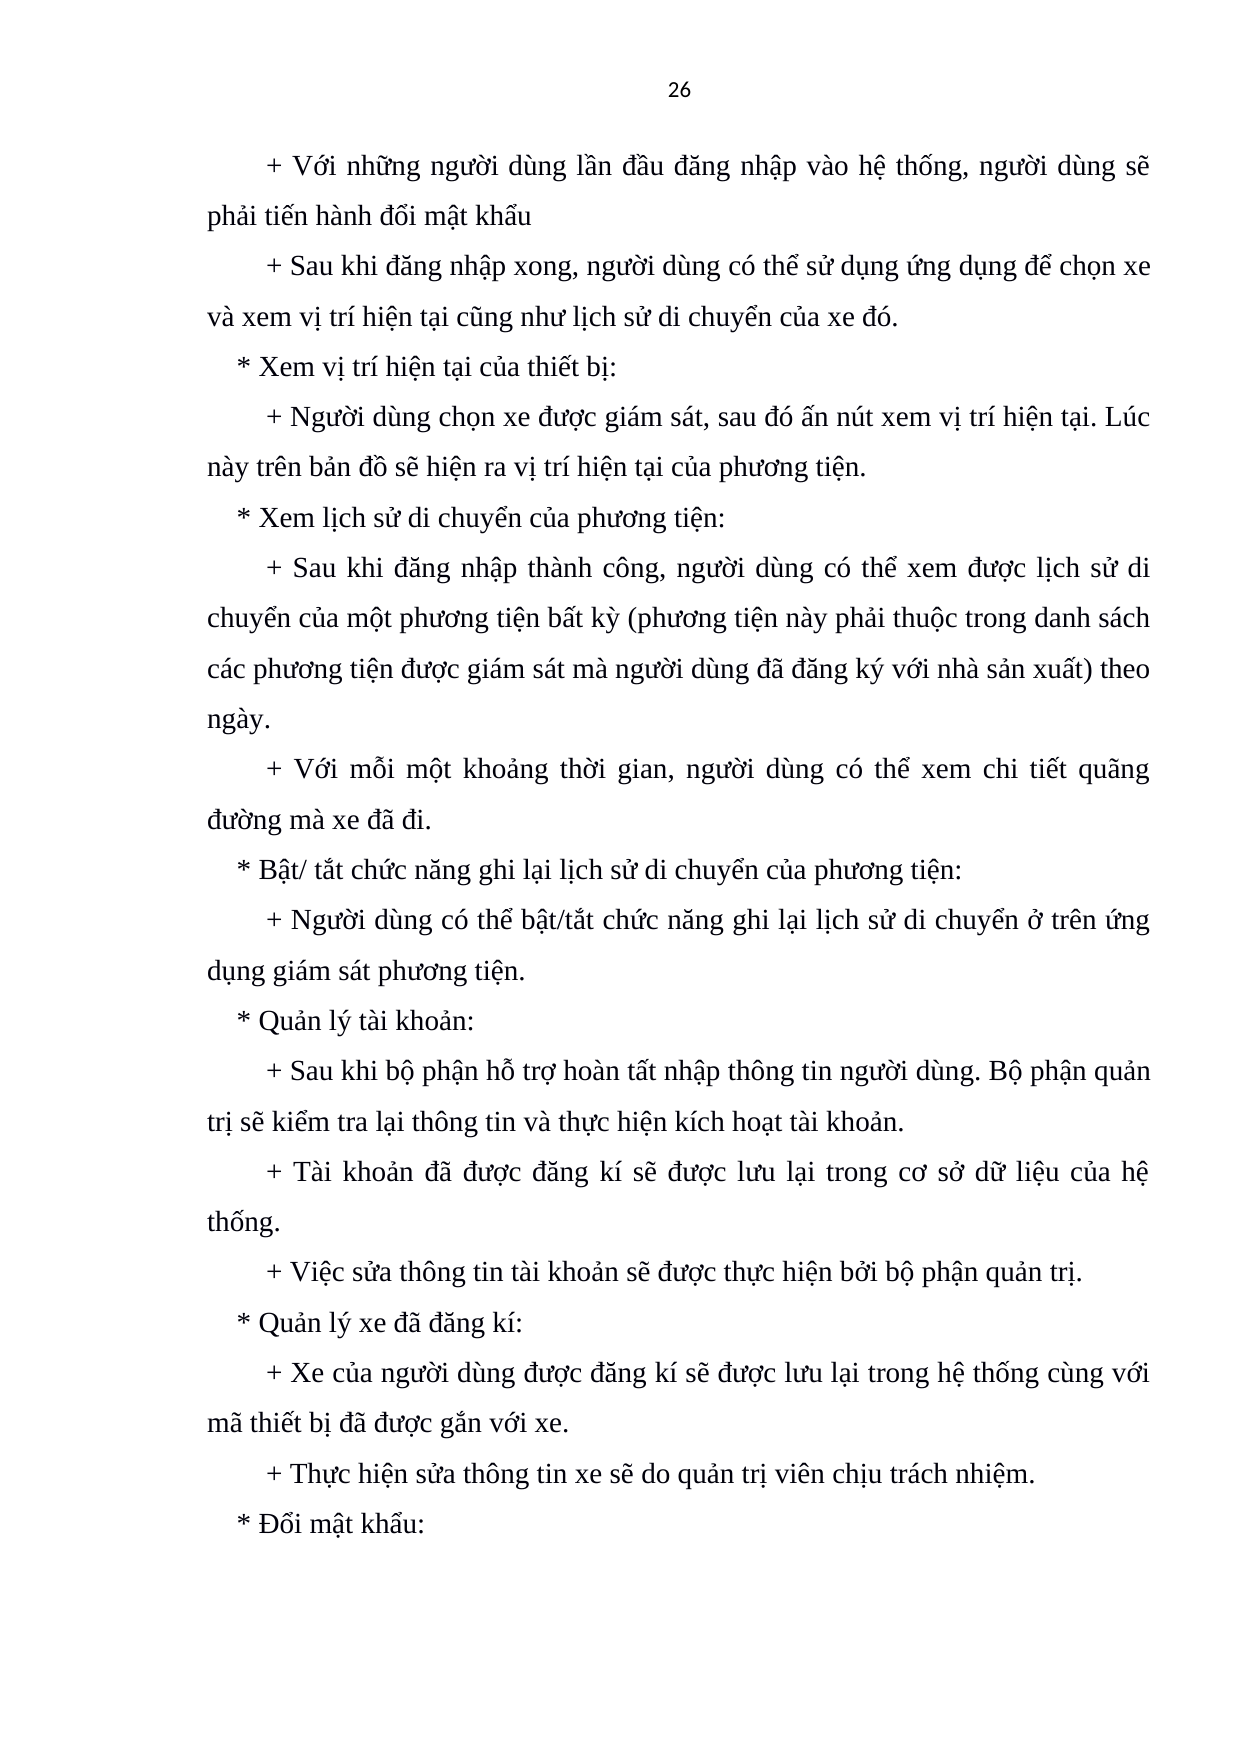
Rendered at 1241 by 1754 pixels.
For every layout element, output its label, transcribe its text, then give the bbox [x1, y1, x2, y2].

text + Người dùng có thể bật/tắt chức năng ghi lại lịch sử di chuyển ở trên ứng dụng giám sát phương tiện. [207, 902, 1152, 986]
text * Bật/ tắt chức năng ghi lại lịch sử di chuyển của phương tiện: [207, 852, 1152, 886]
text * Quản lý xe đã đăng kí: [207, 1305, 1152, 1338]
text + Thực hiện sửa thông tin xe sẽ do quản trị viên chịu trách nhiệm. [207, 1456, 1152, 1489]
text + Việc sửa thông tin tài khoản sẽ được thực hiện bởi bộ phận quản trị. [207, 1254, 1152, 1288]
text + Người dùng chọn xe được giám sát, sau đó ấn nút xem vị trí hiện tại. Lúc này trên bản đồ sẽ hiện ra vị trí hiện tại của phương tiện. [207, 399, 1152, 483]
text + Xe của người dùng được đăng kí sẽ được lưu lại trong hệ thống cùng với mã thiết bị đã được gắn với xe. [207, 1355, 1152, 1439]
text * Đổi mật khẩu: [207, 1506, 1152, 1540]
text + Sau khi đăng nhập thành công, người dùng có thể xem được lịch sử di chuyển của một phương tiện bất kỳ (phương tiện này phải thuộc trong danh sách các phương tiện được giám sát mà người dùng đã đăng ký với nhà sản xuất) theo ngày. [207, 550, 1152, 735]
text + Sau khi bộ phận hỗ trợ hoàn tất nhập thông tin người dùng. Bộ phận quản trị sẽ kiểm tra lại thông tin và thực hiện kích hoạt tài khoản. [207, 1053, 1152, 1137]
text * Xem lịch sử di chuyển của phương tiện: [207, 500, 1152, 533]
text + Tài khoản đã được đăng kí sẽ được lưu lại trong cơ sở dữ liệu của hệ thống. [207, 1154, 1152, 1238]
text + Với mỗi một khoảng thời gian, người dùng có thể xem chi tiết quãng đường mà xe đã đi. [207, 751, 1152, 835]
text + Sau khi đăng nhập xong, người dùng có thể sử dụng ứng dụng để chọn xe và xem vị trí hiện tại cũng như lịch sử di chuyển của xe đó. [207, 248, 1152, 332]
text * Xem vị trí hiện tại của thiết bị: [207, 349, 1152, 382]
text * Quản lý tài khoản: [207, 1003, 1152, 1037]
text + Với những người dùng lần đầu đăng nhập vào hệ thống, người dùng sẽ phải tiến hành đổi mật khẩu [207, 148, 1152, 232]
